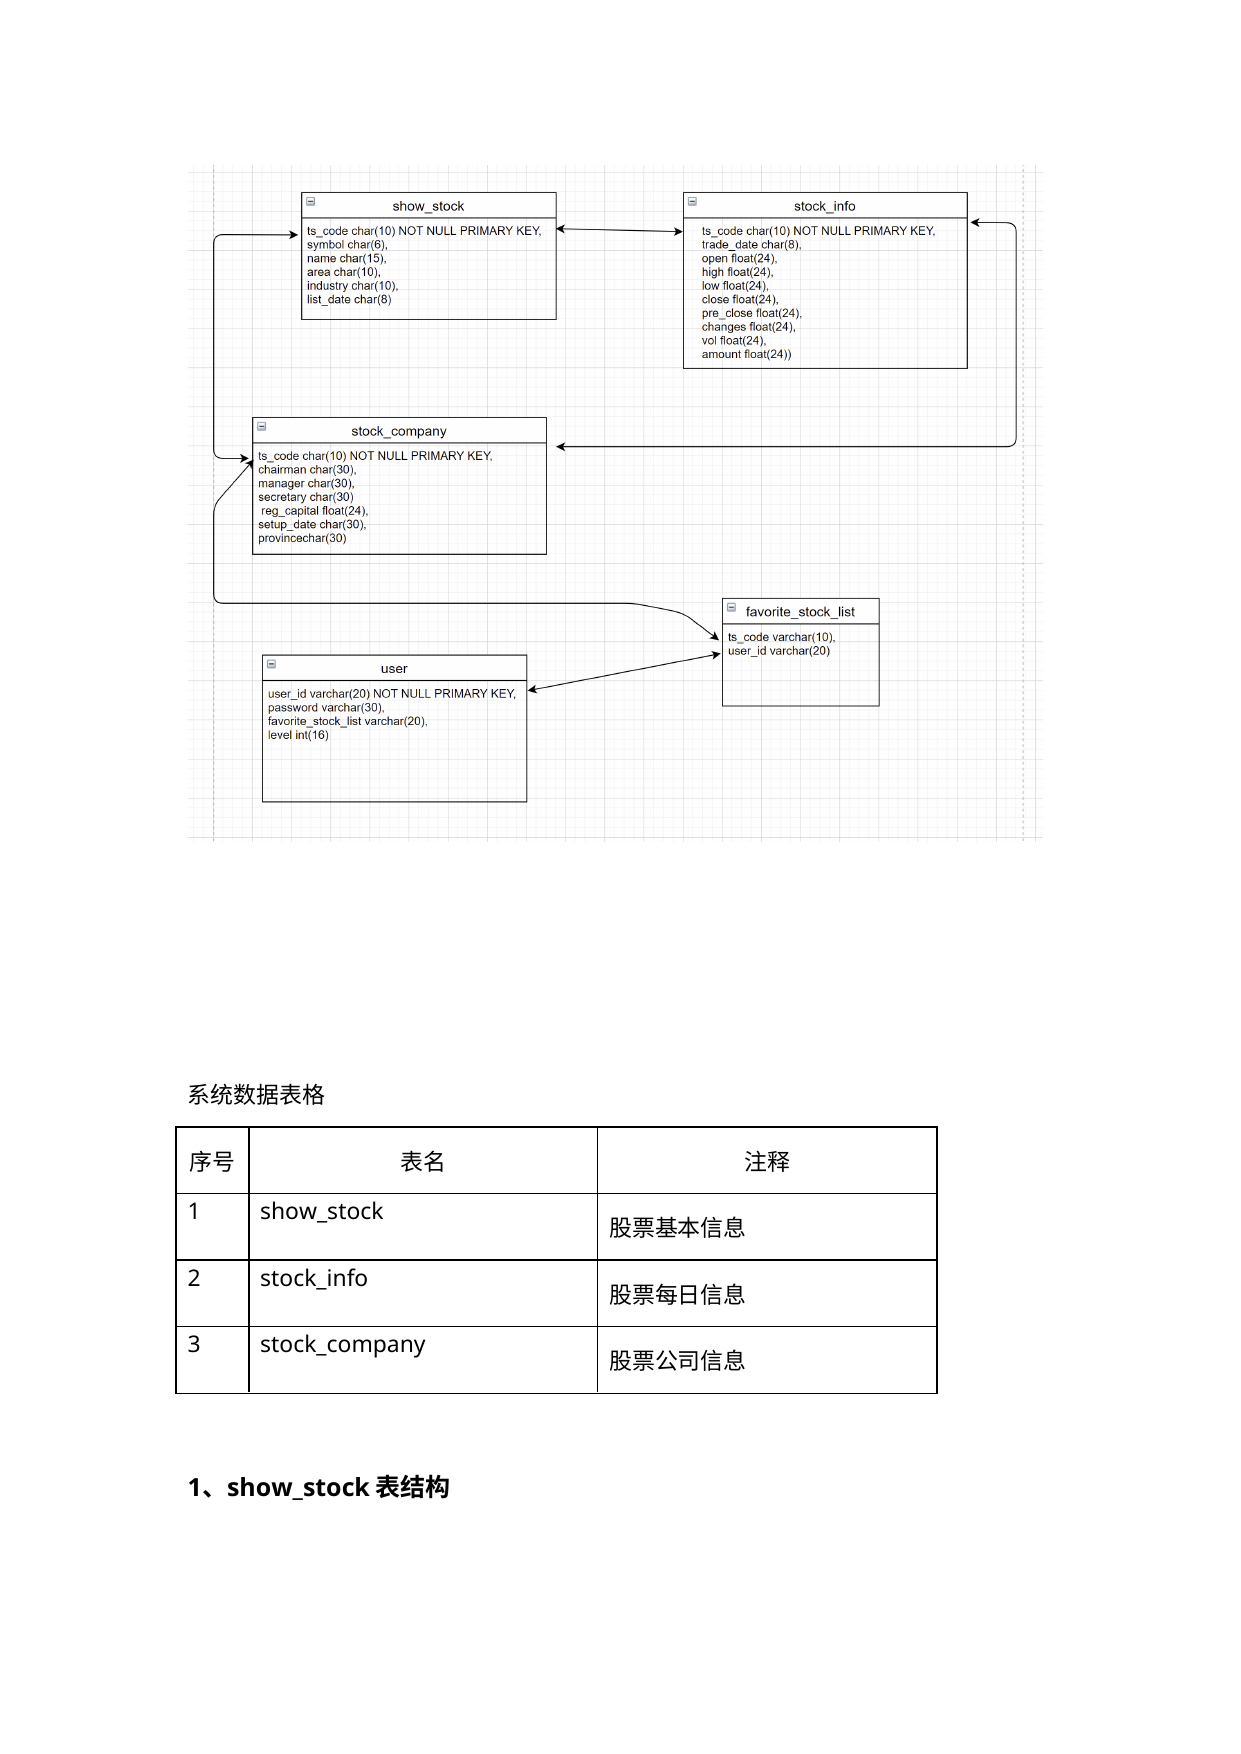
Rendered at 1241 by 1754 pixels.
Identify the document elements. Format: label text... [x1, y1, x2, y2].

table_cell stock_company [250, 1327, 597, 1392]
picture [187, 165, 1044, 842]
table_cell 股票基本信息 [598, 1194, 936, 1259]
table_cell 1 [177, 1194, 248, 1259]
table_cell 股票每日信息 [598, 1261, 936, 1326]
table_cell stock_info [250, 1261, 597, 1326]
text 1、show_stock表结构 [187, 1453, 1053, 1518]
table_header 注释 [598, 1128, 936, 1193]
text 系统数据表格 [187, 1061, 1053, 1126]
table_cell show_stock [250, 1194, 597, 1259]
table_header 表名 [250, 1128, 597, 1193]
table_cell 3 [177, 1327, 248, 1392]
table_cell 股票公司信息 [598, 1327, 936, 1392]
table_header 序号 [177, 1128, 248, 1193]
table_cell 2 [177, 1261, 248, 1326]
